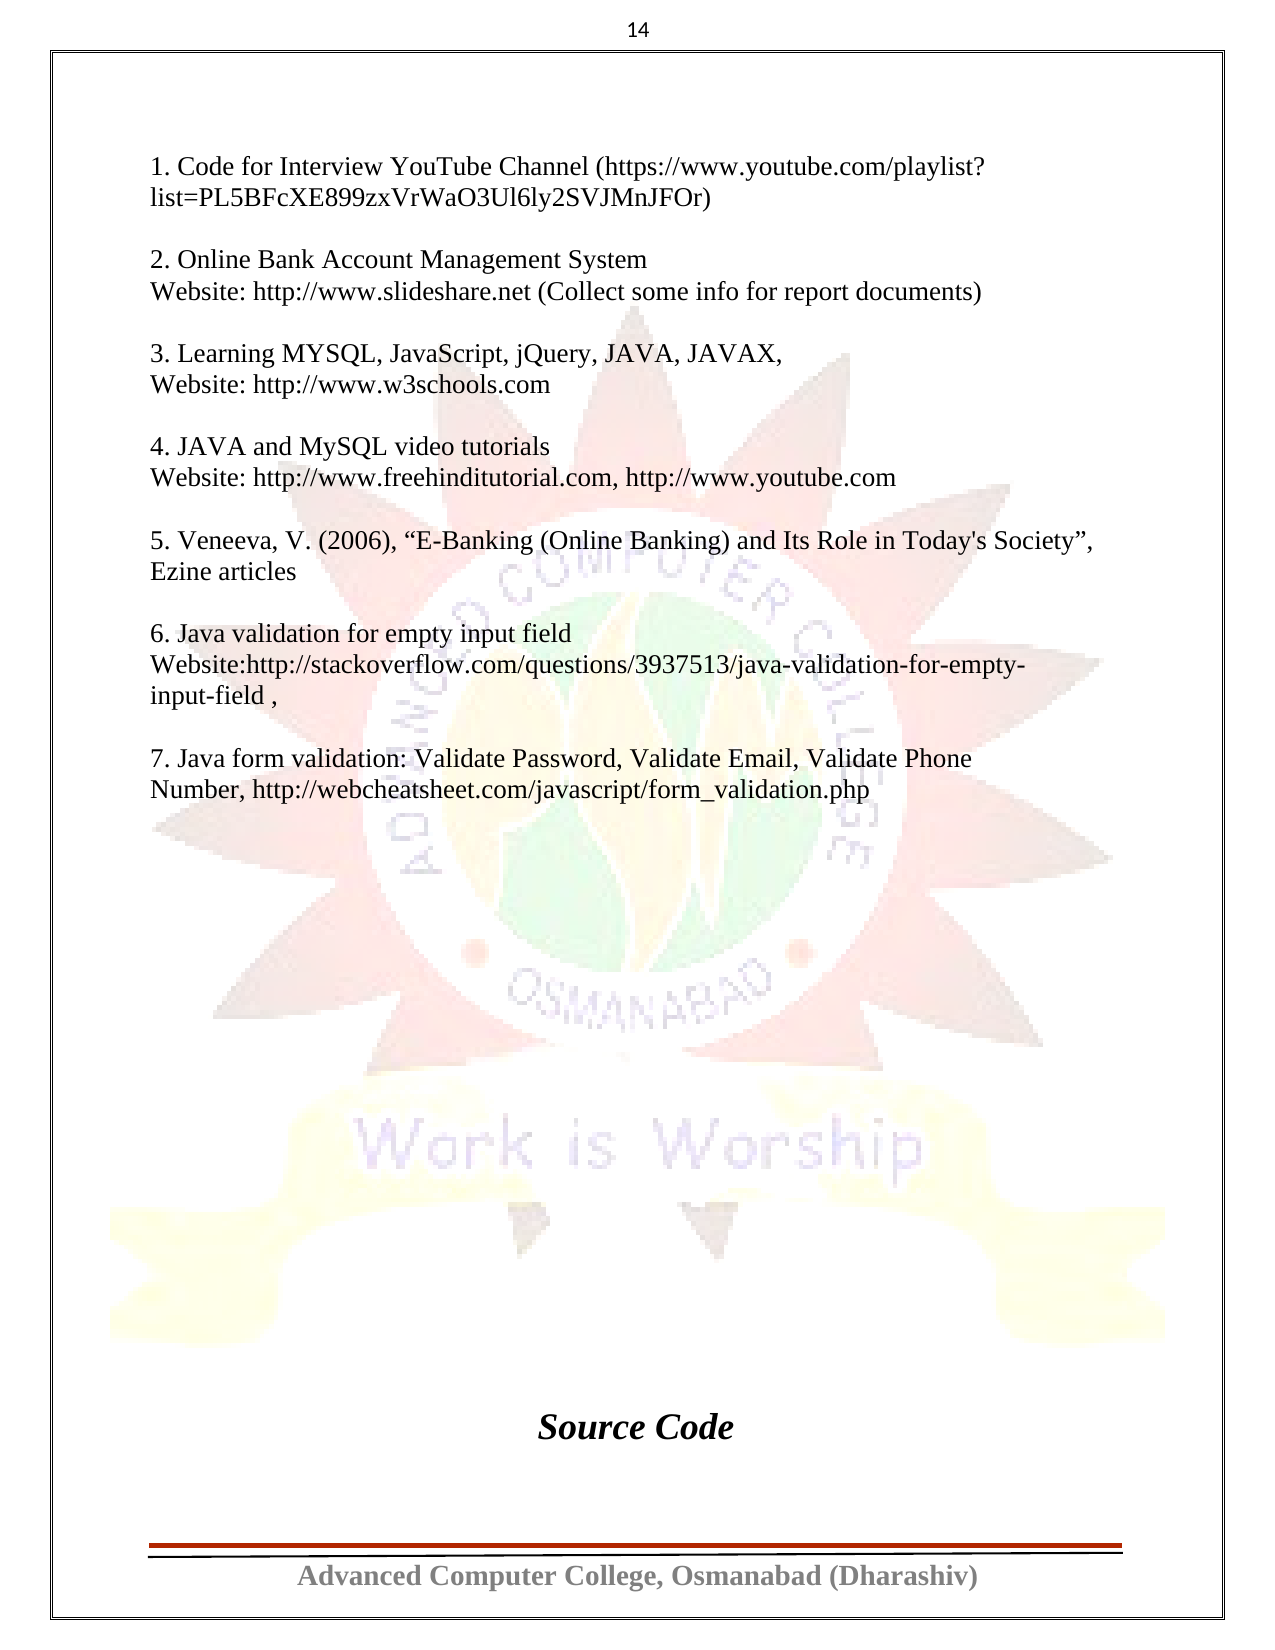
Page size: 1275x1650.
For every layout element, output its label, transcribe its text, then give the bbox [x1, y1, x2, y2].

text Number, http://webcheatsheet.com/javascript/form_validation.php [150, 773, 1125, 804]
text 1. Code for Interview YouTube Channel (https://www.youtube.com/playlist?list=PL5BFcXE899zxVrWaO3Ul6ly2SVJMnJFOr) [150, 150, 1125, 212]
text Source Code [150, 1404, 1125, 1448]
text 6. Java validation for empty input field [150, 617, 1125, 648]
text input-field , [150, 679, 1125, 711]
text 7. Java form validation: Validate Password, Validate Email, Validate Phone [150, 742, 1125, 773]
text 4. JAVA and MySQL video tutorials [150, 430, 1125, 461]
text Website: http://www.freehinditutorial.com, http://www.youtube.com [150, 461, 1125, 493]
text Website: http://www.w3schools.com [150, 368, 1125, 399]
text Website: http://www.slideshare.net (Collect some info for report documents) [150, 274, 1125, 306]
text 2. Online Bank Account Management System [150, 243, 1125, 274]
text 3. Learning MYSQL, JavaScript, jQuery, JAVA, JAVAX, [150, 337, 1125, 368]
text 5. Veneeva, V. (2006), “E-Banking (Online Banking) and Its Role in Today's Society”, [150, 524, 1125, 555]
text Ezine articles [150, 555, 1125, 586]
text Website:http://stackoverflow.com/questions/3937513/java-validation-for-empty- [150, 648, 1125, 679]
